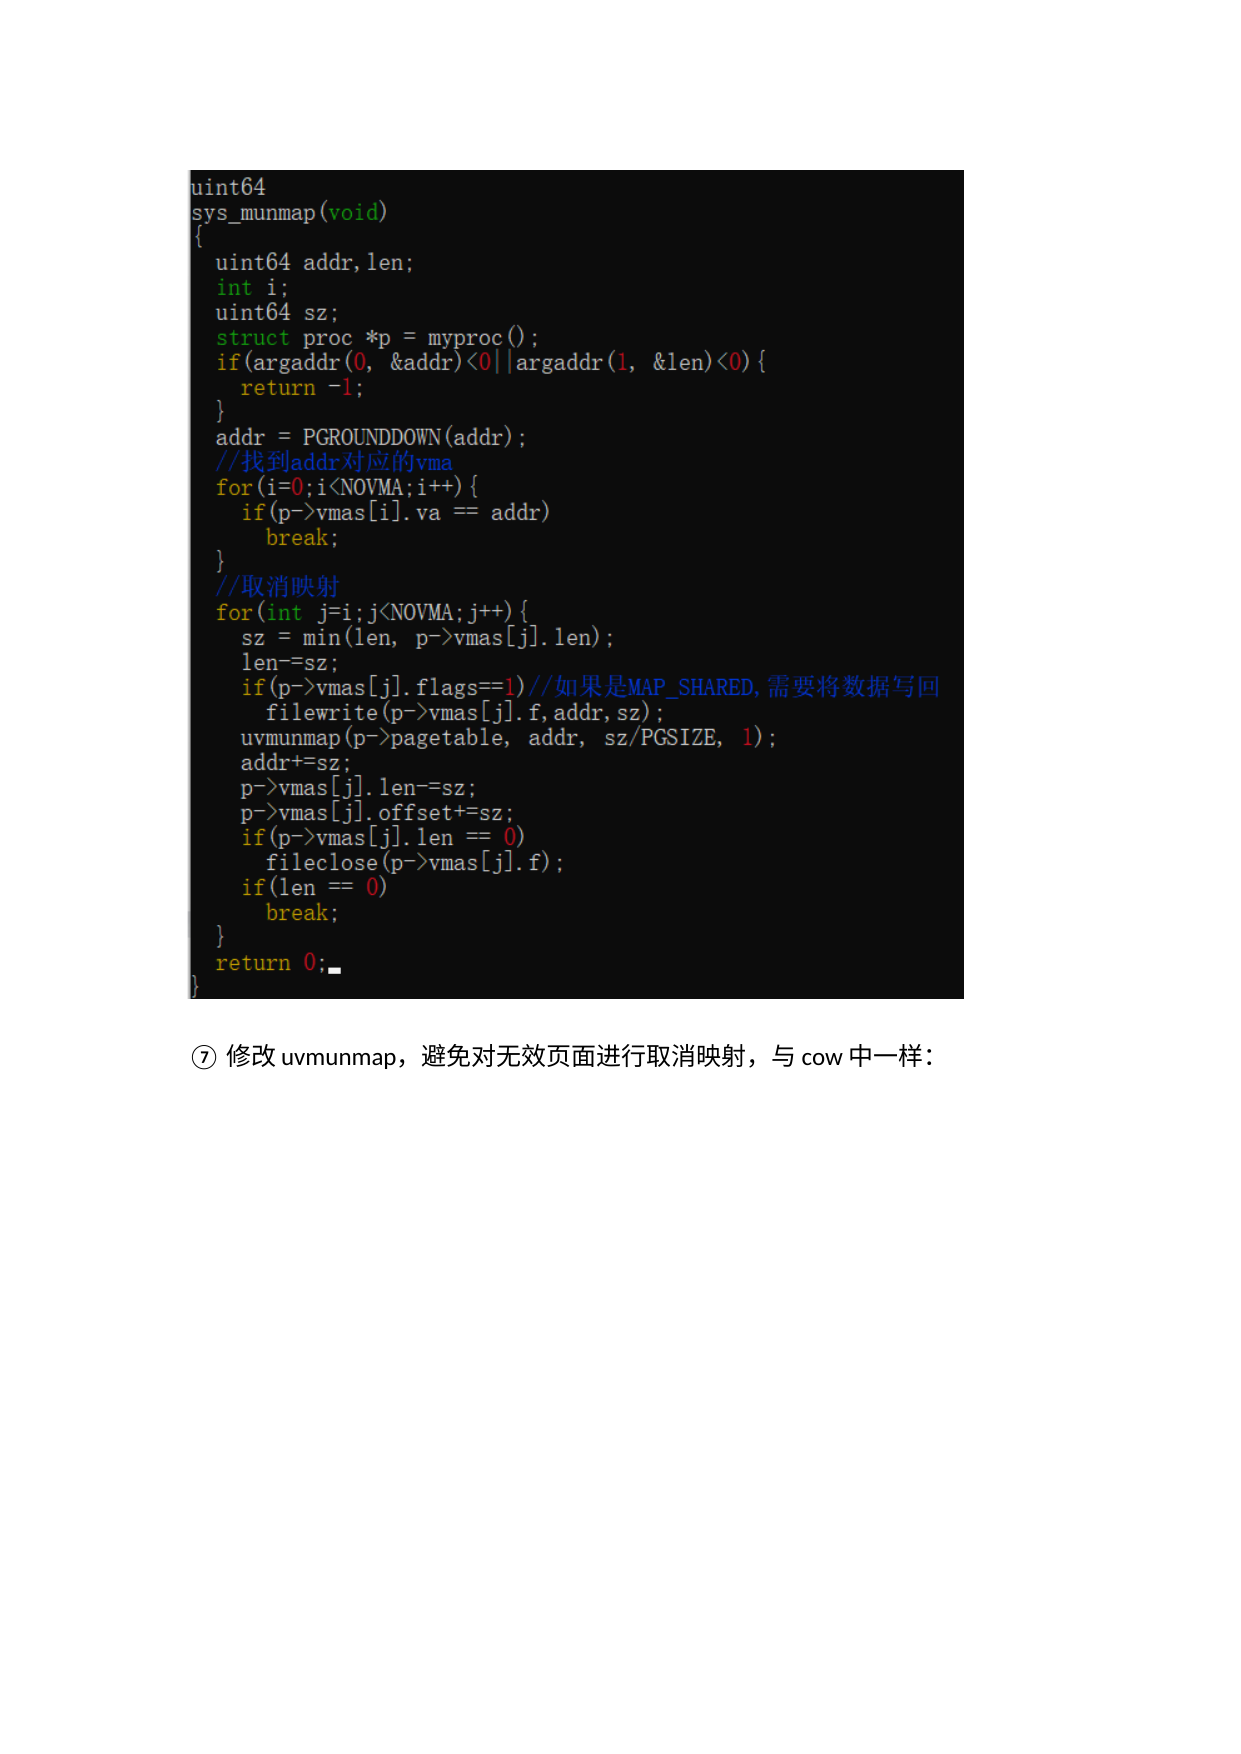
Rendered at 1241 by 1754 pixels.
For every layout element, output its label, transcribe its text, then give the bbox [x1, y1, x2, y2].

text ⑦修改uvmunmap，避免对无效页面进行取消映射，与cow中一样： [187, 1022, 1053, 1087]
picture [187, 170, 964, 999]
